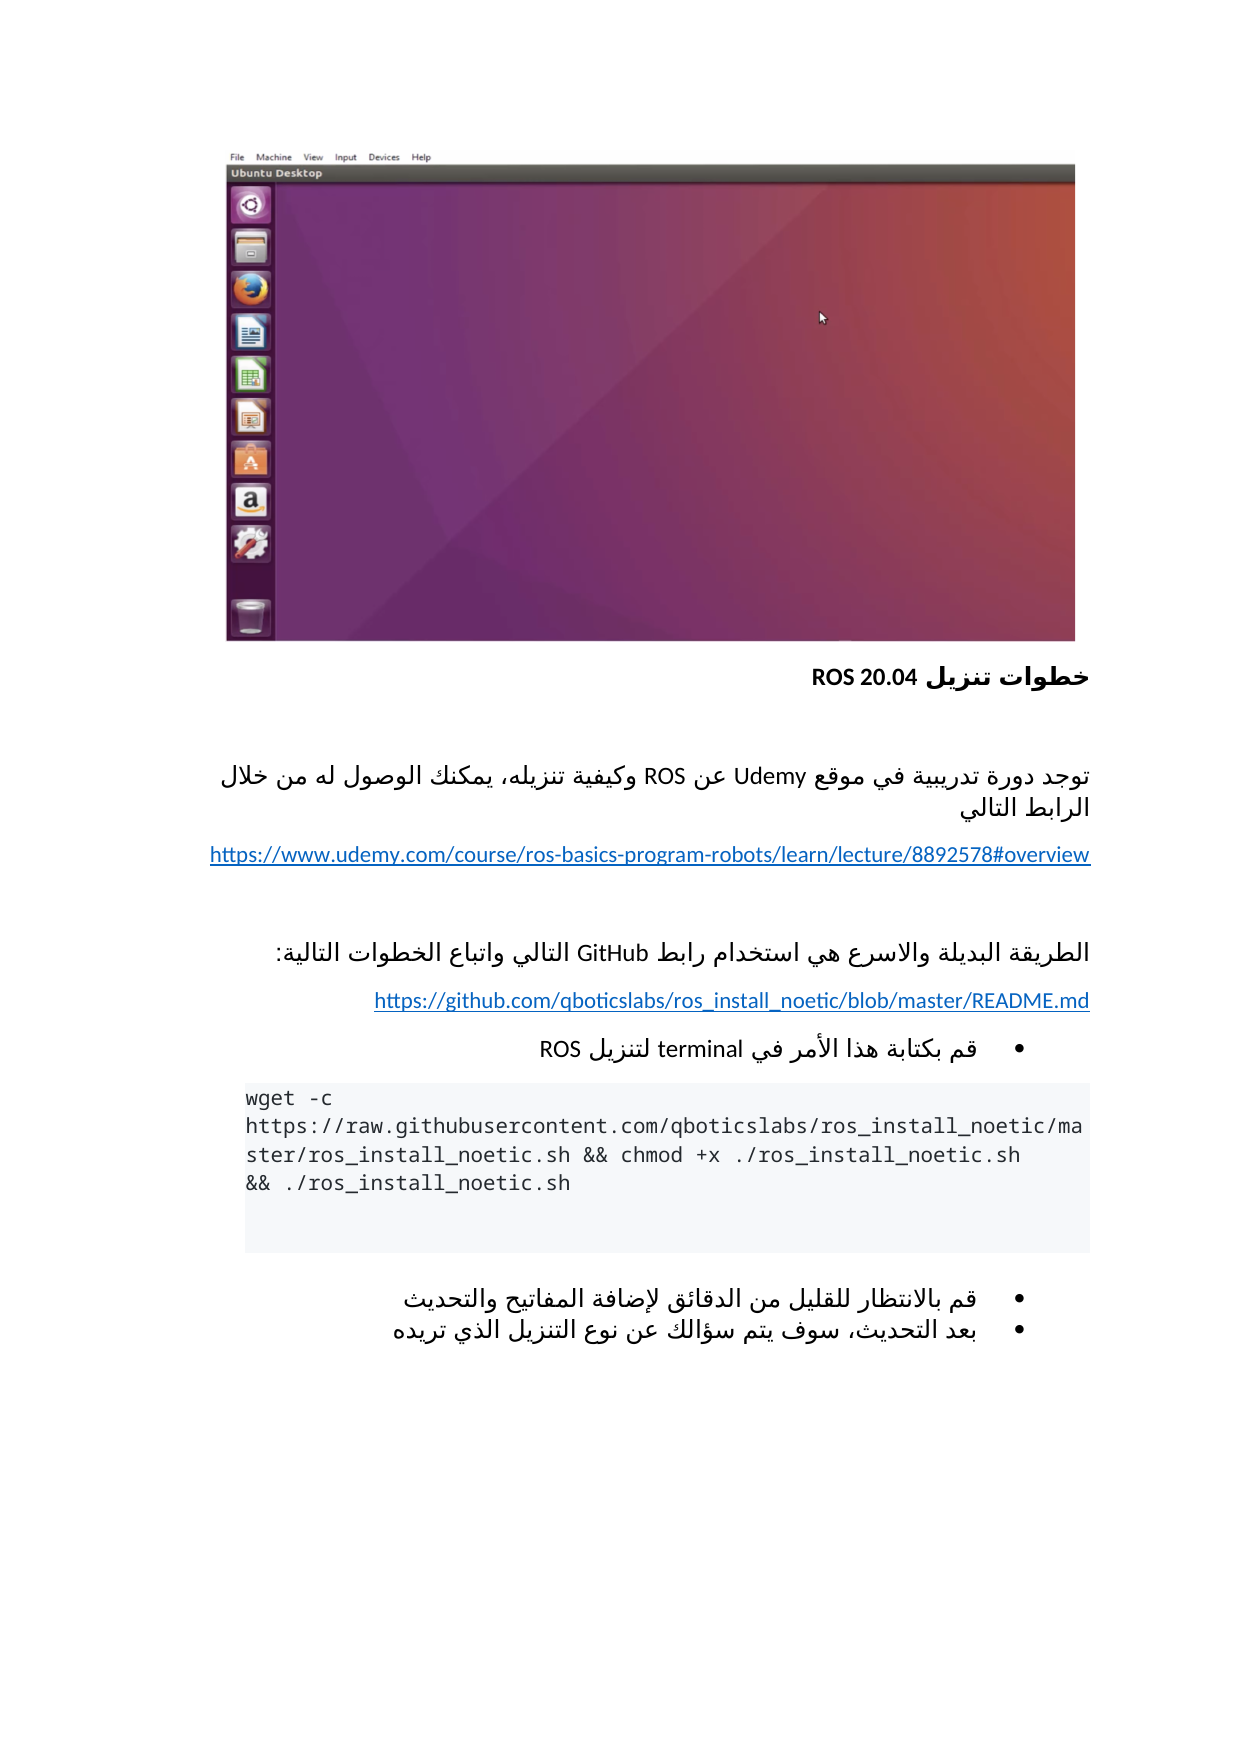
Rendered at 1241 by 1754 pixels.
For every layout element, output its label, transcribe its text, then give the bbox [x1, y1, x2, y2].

list بعد التحديث، سوف يتم سؤالك عن نوع التنزيل الذي تريده [150, 1315, 1015, 1344]
text الطريقة البديلة والاسرع هي استخدام رابط GitHub التالي واتباع الخطوات التالية: [150, 937, 1090, 967]
text توجد دورة تدريبية في موقع Udemy عن ROS وكيفية تنزيله، يمكنك الوصول له من خلال الرابط التالي [150, 760, 1090, 821]
list قم بالانتظار للقليل من الدقائق لإضافة المفاتيح والتحديث [150, 1284, 1015, 1312]
text https://github.com/qboticslabs/ros_install_noetic/blob/master/README.md [150, 986, 1090, 1014]
text خطوات تنزيل ROS 20.04 [150, 661, 1090, 691]
picture [225, 150, 1076, 642]
list قم بكتابة هذا الأمر في terminal لتنزيل ROS [150, 1033, 1015, 1064]
text wget -c https://raw.githubusercontent.com/qboticslabs/ros_install_noetic/master/ros_install_noetic.sh && chmod +x ./ros_install_noetic.sh && ./ros_install_noetic.sh [245, 1083, 1090, 1197]
text https://www.udemy.com/course/ros-basics-program-robots/learn/lecture/8892578#overview [150, 840, 1090, 868]
